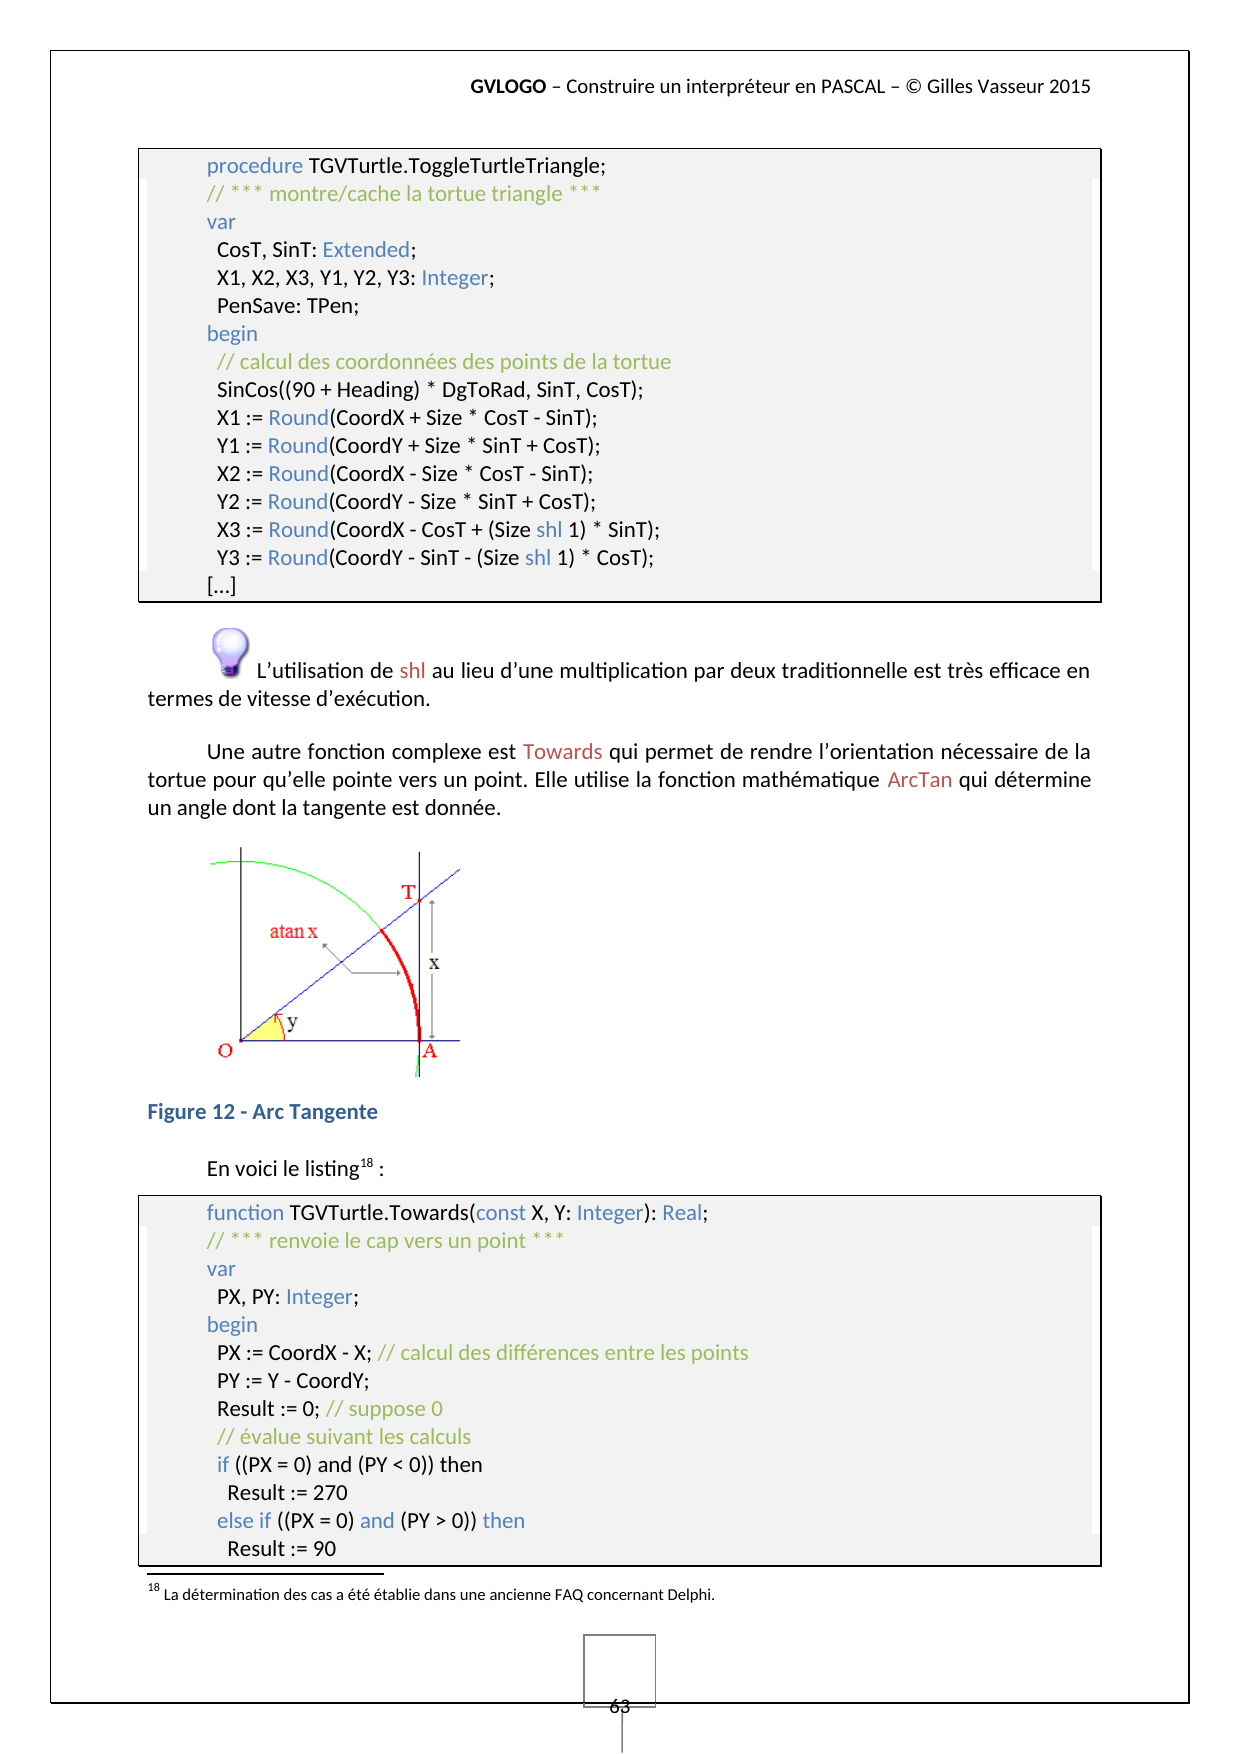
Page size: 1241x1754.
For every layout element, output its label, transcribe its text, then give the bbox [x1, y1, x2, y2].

text Result := 270 [147, 1478, 1092, 1506]
text PX, PY: Integer; [147, 1282, 1092, 1310]
text CosT, SinT: Extended; [147, 235, 1092, 263]
text Y3 := Round(CoordY - SinT - (Size shl 1) * CosT); [147, 543, 1092, 568]
text PX := CoordX - X; // calcul des différences entre les points [147, 1338, 1092, 1366]
text X1 := Round(CoordX + Size * CosT - SinT); [147, 403, 1092, 431]
text En voici le listing : [147, 1154, 1092, 1183]
text Une autre fonction complexe est Towards qui permet de rendre l’orientation nécessaire de la tortue pour qu’elle pointe vers un point. Elle utilise la fonction mathématique ArcTan qui détermine un angle dont la tangente est donnée. [147, 737, 1092, 821]
text […] [139, 568, 1100, 601]
text Result := 90 [139, 1531, 1100, 1565]
text PenSave: TPen; [147, 291, 1092, 319]
text L’utilisation de shl au lieu d’une multiplication par deux traditionnelle est très efficace en termes de vitesse d’exécution. [147, 628, 1092, 712]
text else if ((PX = 0) and (PY > 0)) then [147, 1506, 1092, 1531]
picture [206, 846, 499, 1077]
picture [206, 628, 257, 679]
text Y2 := Round(CoordY - Size * SinT + CosT); [147, 487, 1092, 515]
text function TGVTurtle.Towards(const X, Y: Integer): Real; [139, 1196, 1100, 1226]
text // évalue suivant les calculs [147, 1422, 1092, 1450]
text var [147, 207, 1092, 235]
text Y1 := Round(CoordY + Size * SinT + CosT); [147, 431, 1092, 459]
text begin [147, 1310, 1092, 1338]
text X1, X2, X3, Y1, Y2, Y3: Integer; [147, 263, 1092, 291]
text // *** renvoie le cap vers un point *** [147, 1226, 1092, 1254]
text X2 := Round(CoordX - Size * CosT - SinT); [147, 459, 1092, 487]
text PY := Y - CoordY; [147, 1366, 1092, 1394]
text if ((PX = 0) and (PY < 0)) then [147, 1450, 1092, 1478]
text procedure TGVTurtle.ToggleTurtleTriangle; [139, 149, 1100, 179]
text X3 := Round(CoordX - CosT + (Size shl 1) * SinT); [147, 515, 1092, 543]
text begin [147, 319, 1092, 347]
text SinCos((90 + Heading) * DgToRad, SinT, CosT); [147, 375, 1092, 403]
text // calcul des coordonnées des points de la tortue [147, 347, 1092, 375]
text // *** montre/cache la tortue triangle *** [147, 179, 1092, 207]
text var [147, 1254, 1092, 1282]
text Result := 0; // suppose 0 [147, 1394, 1092, 1422]
